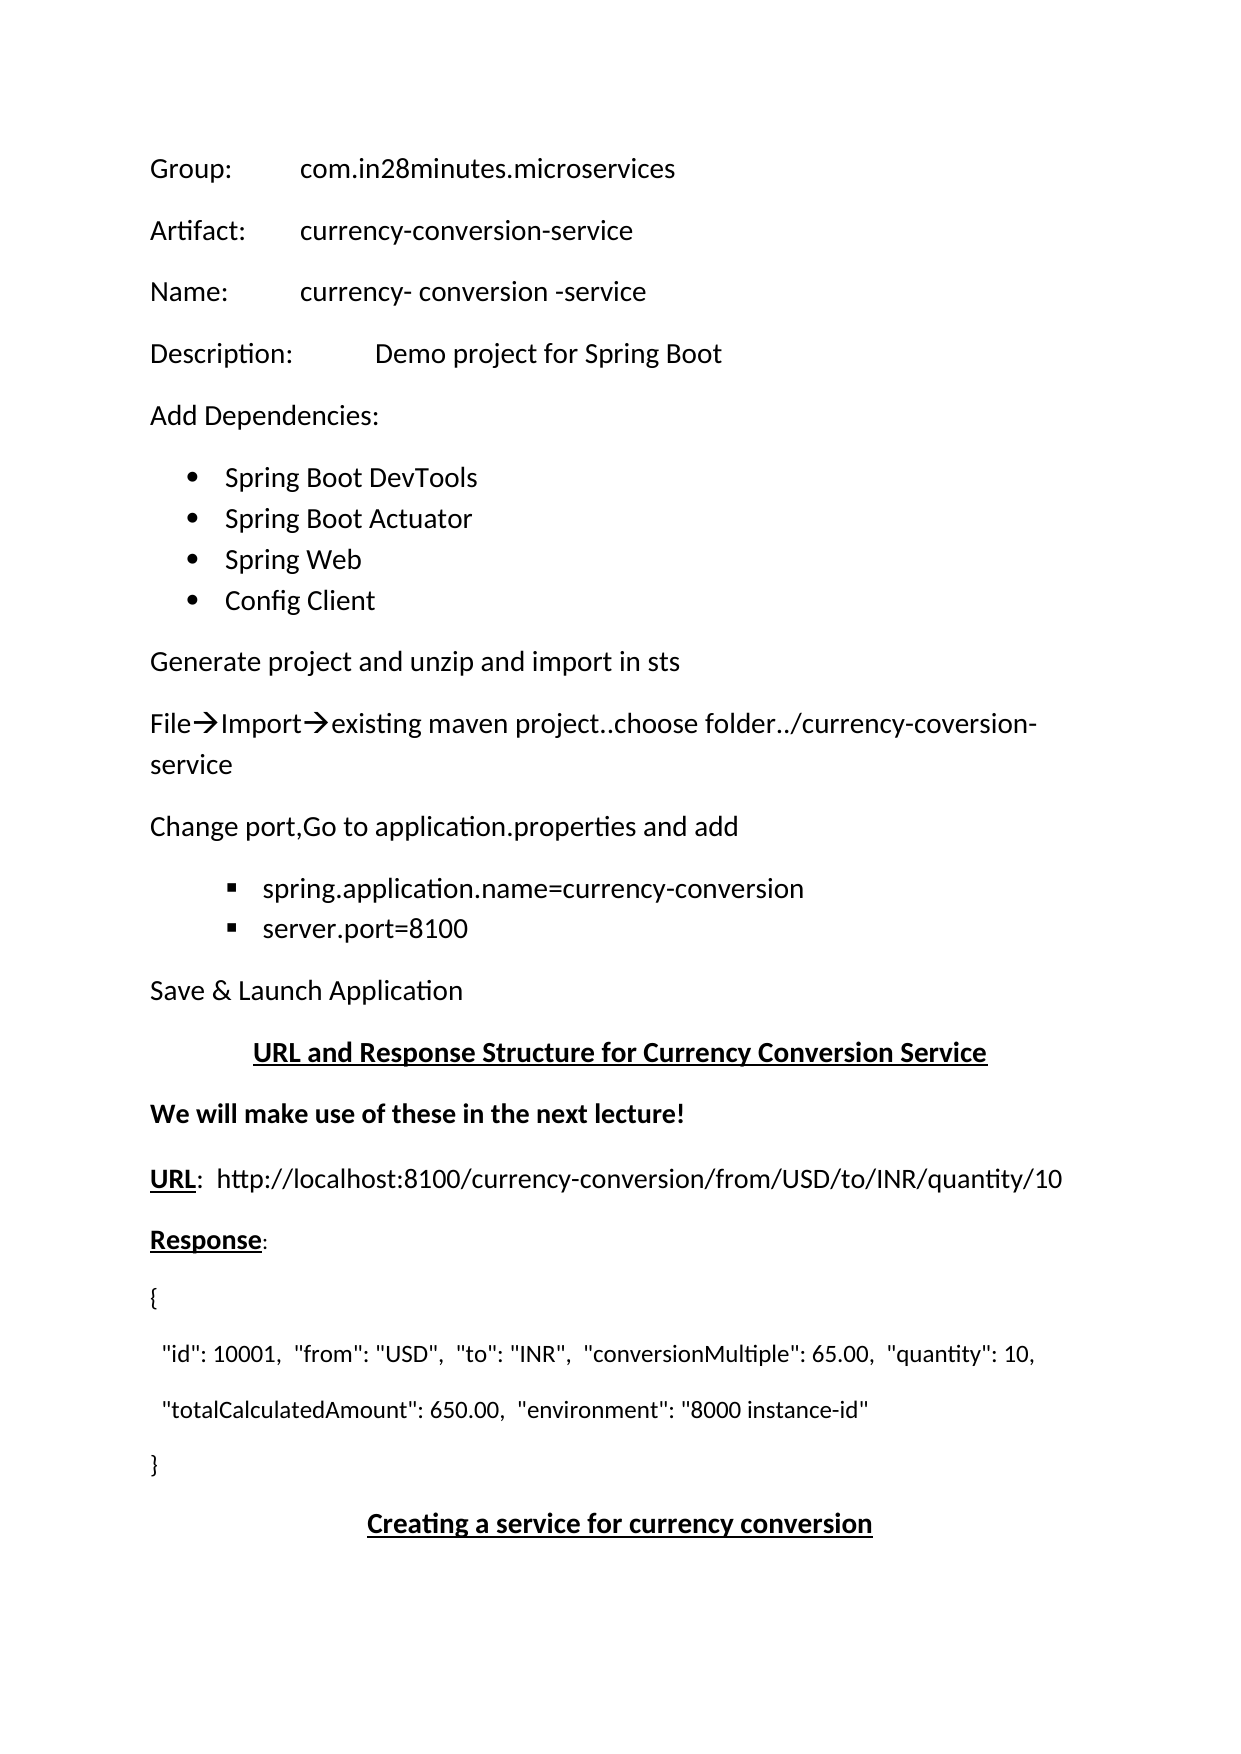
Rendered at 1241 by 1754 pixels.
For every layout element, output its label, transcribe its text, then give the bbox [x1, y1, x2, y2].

text Creating a service for currency conversion [150, 1506, 1090, 1541]
text Group: com.in28minutes.microservices [150, 150, 1090, 186]
text Response: [150, 1222, 1090, 1256]
text URL: http://localhost:8100/currency-conversion/from/USD/to/INR/quantity/10 [150, 1162, 1090, 1196]
text Name: currency- conversion -service [150, 273, 1090, 309]
text { [150, 1282, 1090, 1313]
text Save & Launch Application [150, 972, 1090, 1008]
text "totalCalculatedAmount": 650.00, "environment": "8000 instance-id" [150, 1394, 1090, 1424]
text FileImportexisting maven project..choose folder../currency-coversion-service [150, 705, 1090, 782]
list Spring Web [187, 541, 1090, 576]
text Generate project and unzip and import in sts [150, 643, 1090, 679]
text } [150, 1450, 1090, 1480]
text "id": 10001, "from": "USD", "to": "INR", "conversionMultiple": 65.00, "quantity": 10, [150, 1338, 1090, 1368]
list server.port=8100 [225, 911, 1090, 946]
text Change port,Go to application.properties and add [150, 808, 1090, 843]
list spring.application.name=currency-conversion [225, 870, 1090, 905]
text Description: Demo project for Spring Boot [150, 335, 1090, 371]
list Config Client [187, 582, 1090, 617]
list Spring Boot DevTools [187, 459, 1090, 494]
text Artifact: currency-conversion-service [150, 212, 1090, 247]
text We will make use of these in the next lecture! [150, 1096, 1090, 1130]
text Add Dependencies: [150, 397, 1090, 433]
list Spring Boot Actuator [187, 500, 1090, 535]
text URL and Response Structure for Currency Conversion Service [150, 1034, 1090, 1070]
